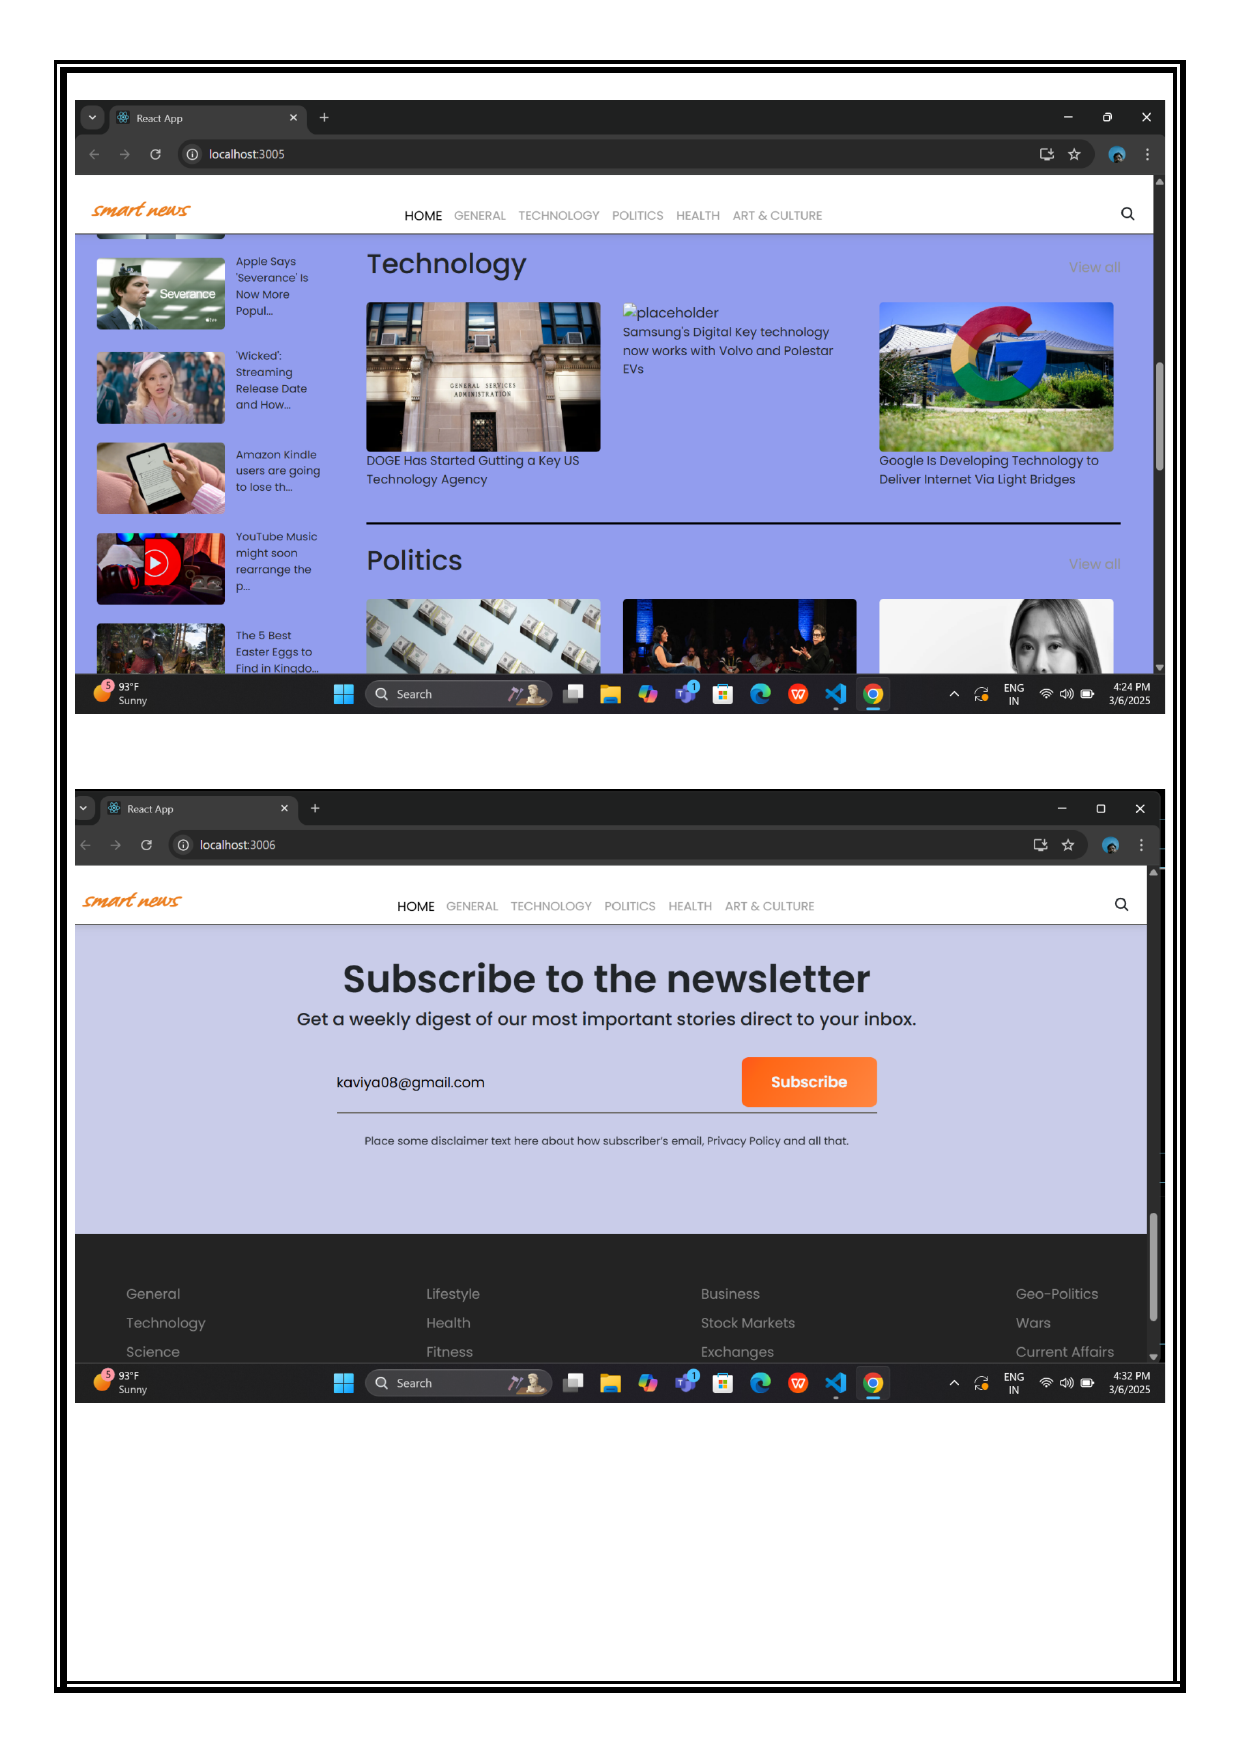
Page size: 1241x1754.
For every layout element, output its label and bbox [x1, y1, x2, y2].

picture [75, 100, 1166, 714]
picture [75, 789, 1166, 1403]
